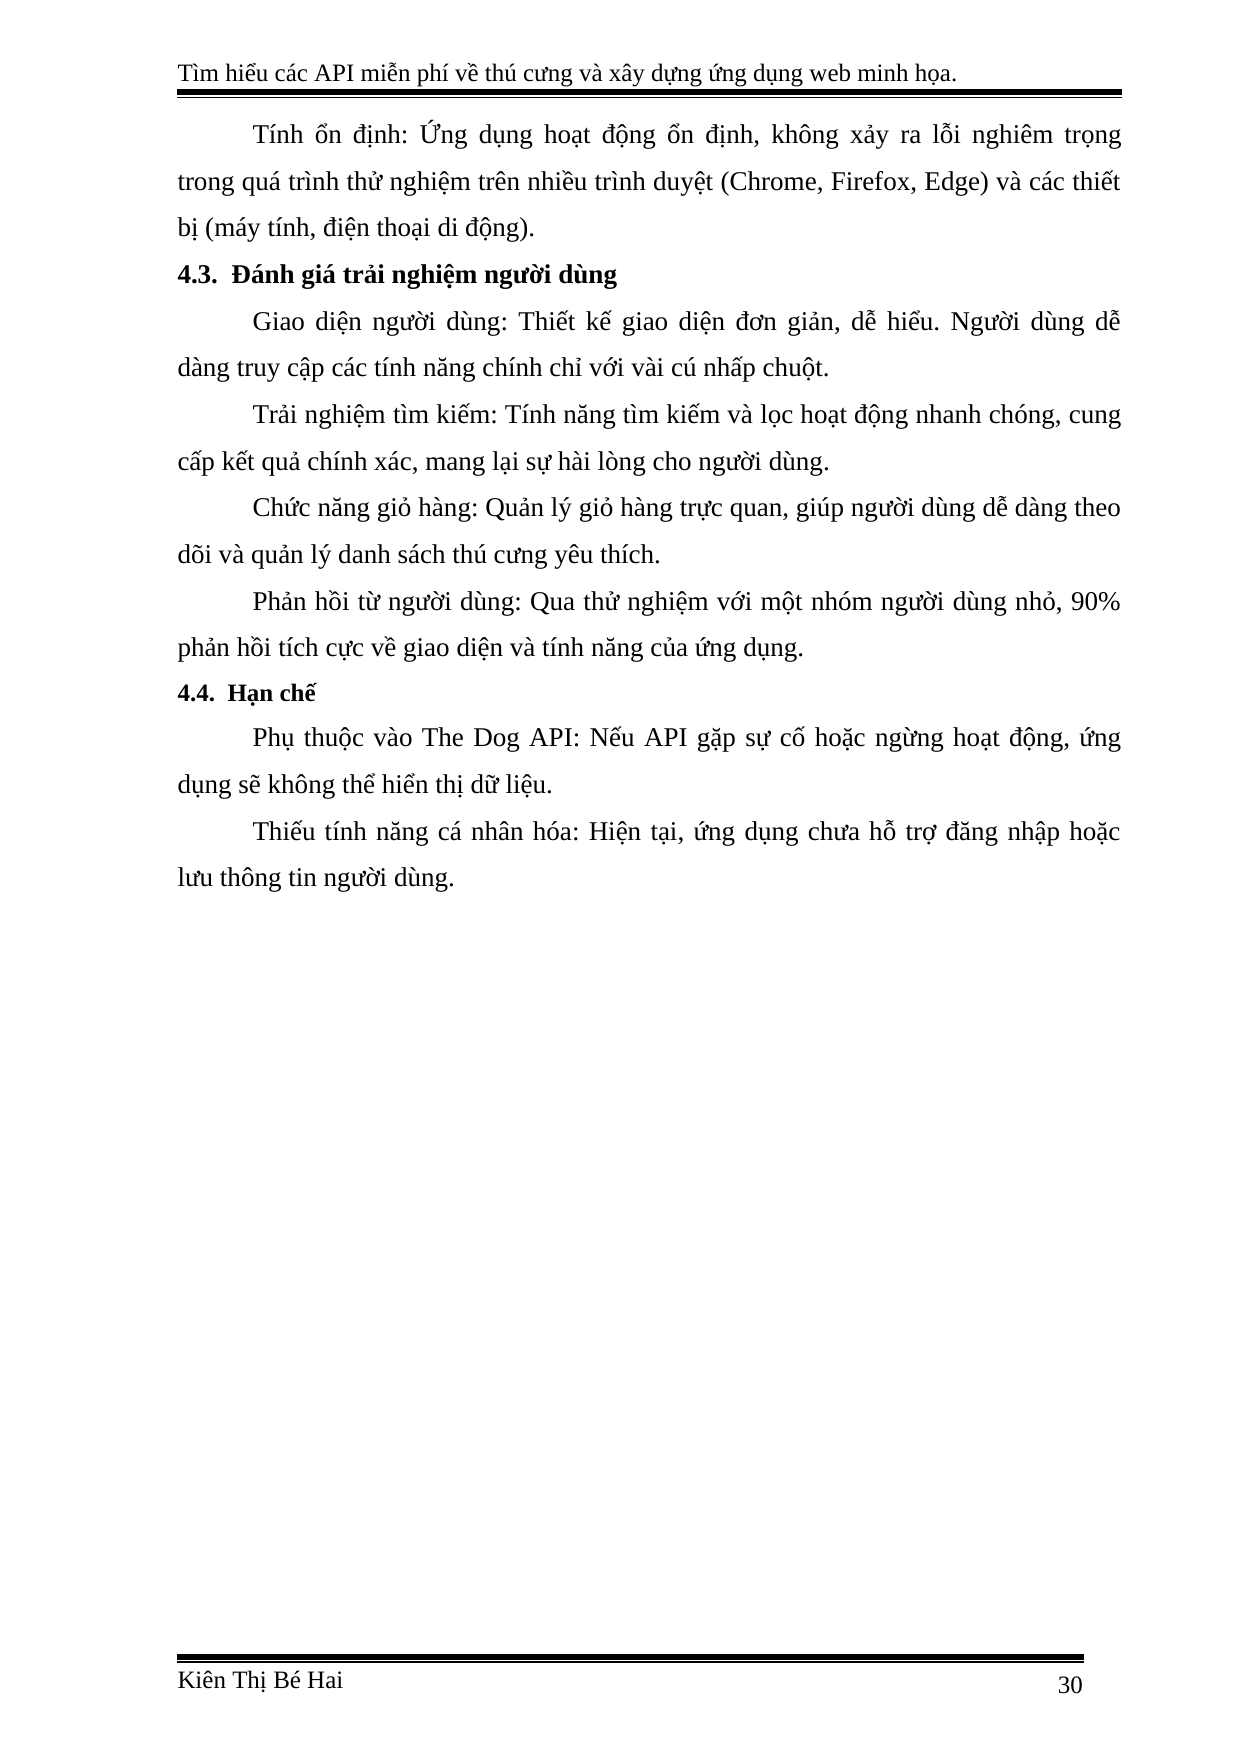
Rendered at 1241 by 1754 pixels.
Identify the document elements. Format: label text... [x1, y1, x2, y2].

text Trải nghiệm tìm kiếm: Tính năng tìm kiếm và lọc hoạt động nhanh chóng, cung cấp kết quả chính xác, mang lại sự hài lòng cho người dùng. [177, 398, 1122, 476]
text Tính ổn định: Ứng dụng hoạt động ổn định, không xảy ra lỗi nghiêm trọng trong quá trình thử nghiệm trên nhiều trình duyệt (Chrome, Firefox, Edge) và các thiết bị (máy tính, điện thoại di động). [177, 118, 1122, 243]
text 4.3. Đánh giá trải nghiệm người dùng [177, 258, 1122, 289]
text Phản hồi từ người dùng: Qua thử nghiệm với một nhóm người dùng nhỏ, 90% phản hồi tích cực về giao diện và tính năng của ứng dụng. [177, 585, 1122, 663]
text Giao diện người dùng: Thiết kế giao diện đơn giản, dễ hiểu. Người dùng dễ dàng truy cập các tính năng chính chỉ với vài cú nhấp chuột. [177, 305, 1122, 383]
text Thiếu tính năng cá nhân hóa: Hiện tại, ứng dụng chưa hỗ trợ đăng nhập hoặc lưu thông tin người dùng. [177, 814, 1122, 892]
text Chức năng giỏ hàng: Quản lý giỏ hàng trực quan, giúp người dùng dễ dàng theo dõi và quản lý danh sách thú cưng yêu thích. [177, 491, 1122, 569]
text Phụ thuộc vào The Dog API: Nếu API gặp sự cố hoặc ngừng hoạt động, ứng dụng sẽ không thể hiển thị dữ liệu. [177, 721, 1122, 799]
text 4.4. Hạn chế [177, 678, 1122, 707]
